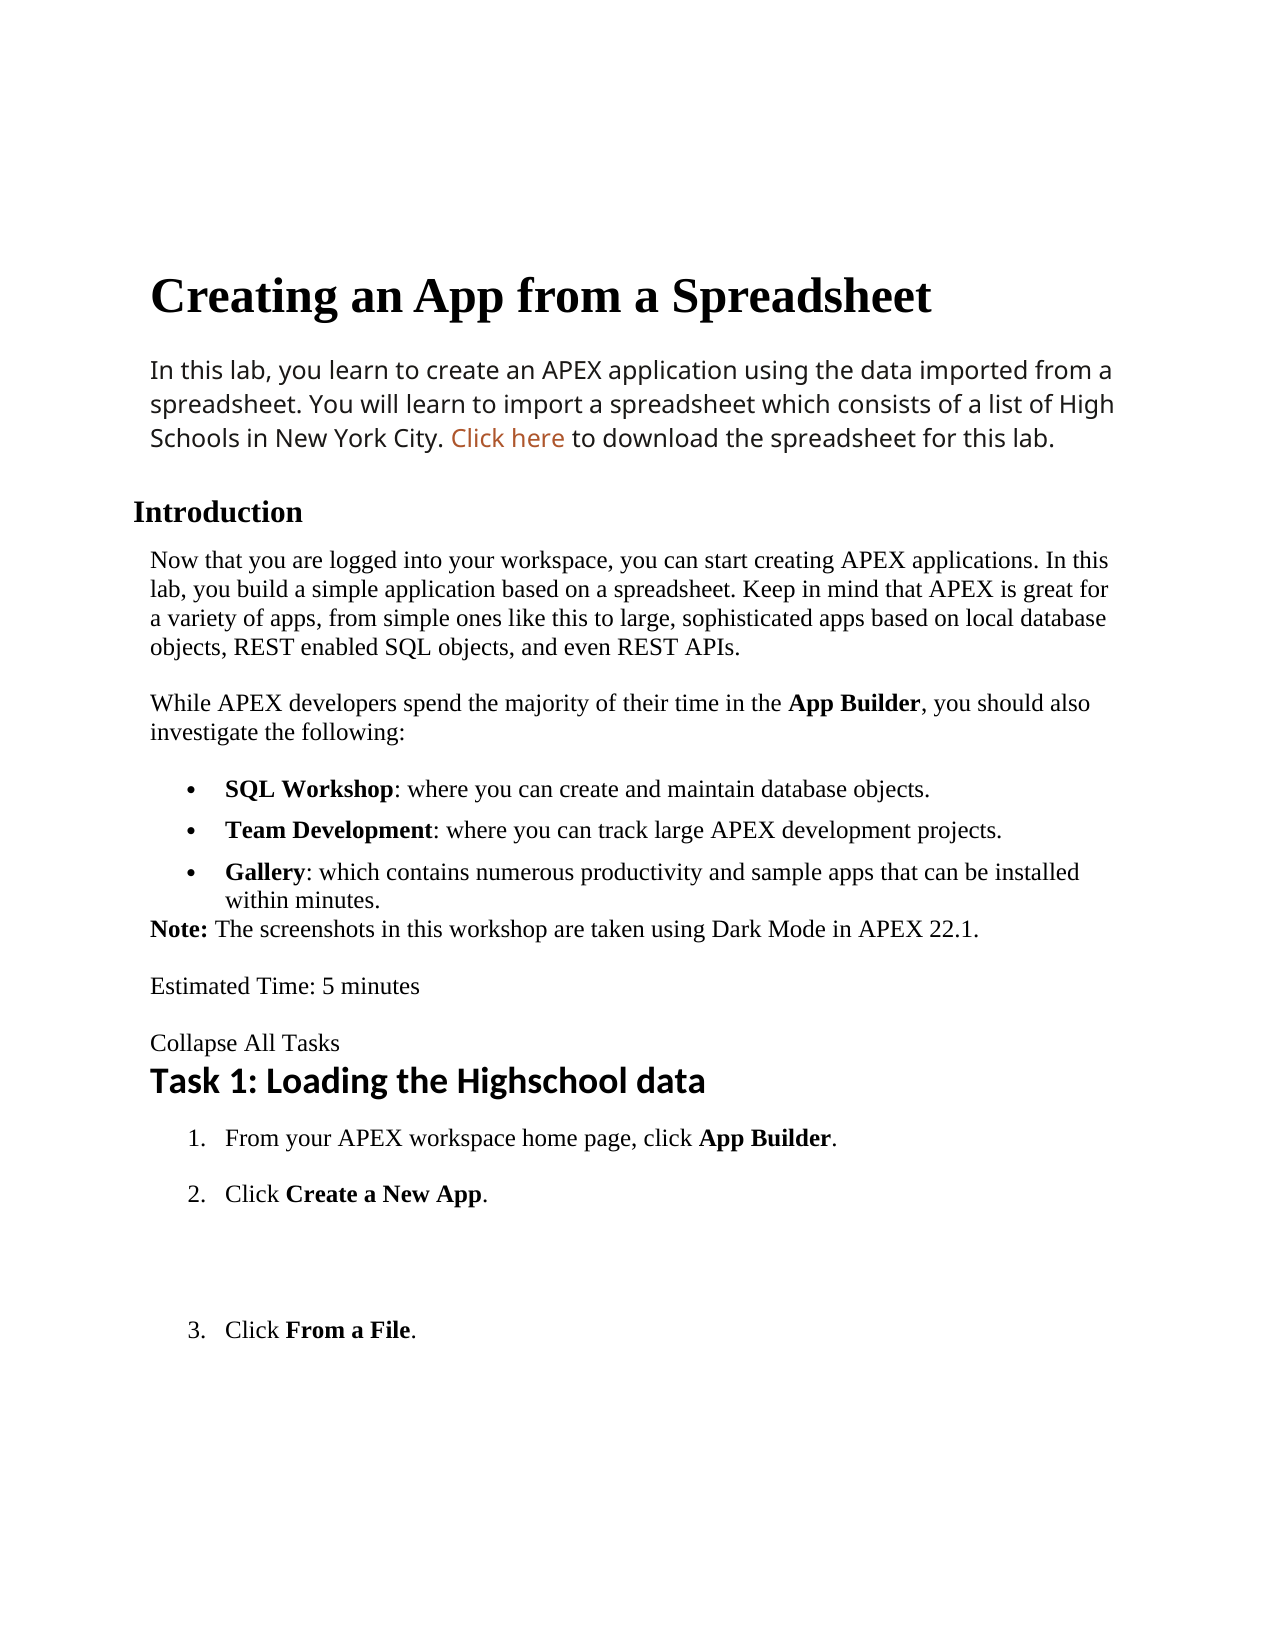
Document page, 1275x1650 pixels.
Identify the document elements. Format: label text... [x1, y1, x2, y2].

subtitle Creating an App from a Spreadsheet [150, 266, 1125, 323]
list From your APEX workspace home page, click App Builder. [187, 1123, 1125, 1151]
list Click Create a New App. [187, 1179, 1125, 1208]
list SQL Workshop: where you can create and maintain database objects. [187, 774, 1125, 803]
text Task 1: Loading the Highschool data [150, 1057, 1125, 1102]
list Click From a File. [187, 1315, 1125, 1343]
text Now that you are logged into your workspace, you can start creating APEX applications. In this lab, you build a simple application based on a spreadsheet. Keep in mind that APEX is great for a variety of apps, from simple ones like this to large, sophisticated apps based on local database objects, REST enabled SQL objects, and even REST APIs. [150, 545, 1125, 660]
text In this lab, you learn to create an APEX application using the data imported from a spreadsheet. You will learn to import a spreadsheet which consists of a list of High Schools in New York City. Click here to download the spreadsheet for this lab. [150, 352, 1125, 455]
text Introduction [133, 483, 1125, 530]
list Gallery: which contains numerous productivity and sample apps that can be installed within minutes. [187, 857, 1125, 914]
text Note: The screenshots in this workshop are taken using Dark Mode in APEX 22.1. [150, 914, 1125, 943]
text While APEX developers spend the majority of their time in the App Builder, you should also investigate the following: [150, 688, 1125, 746]
list Team Development: where you can track large APEX development projects. [187, 815, 1125, 844]
text Estimated Time: 5 minutes [150, 971, 1125, 1000]
text Collapse All Tasks [150, 1028, 1125, 1057]
